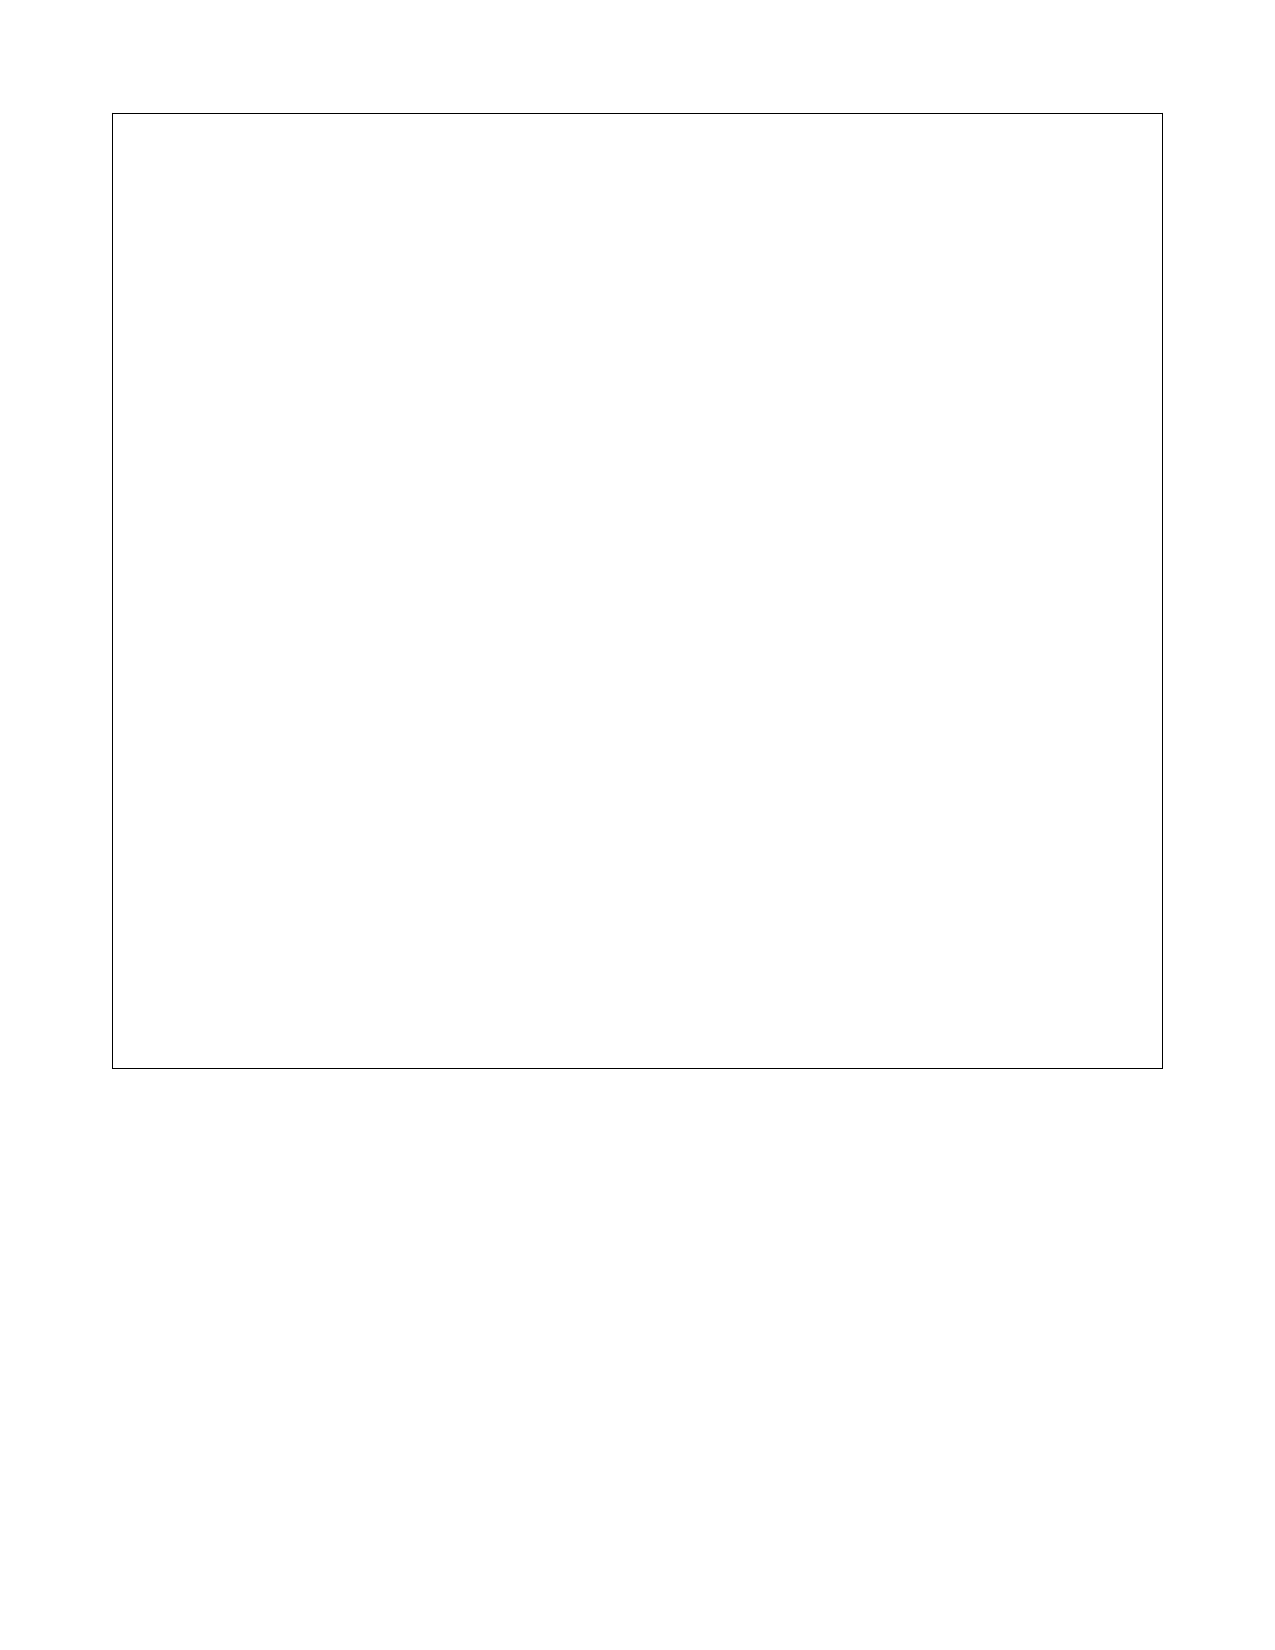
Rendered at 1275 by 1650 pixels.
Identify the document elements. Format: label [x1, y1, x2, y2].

table_cell [113, 114, 1162, 1068]
